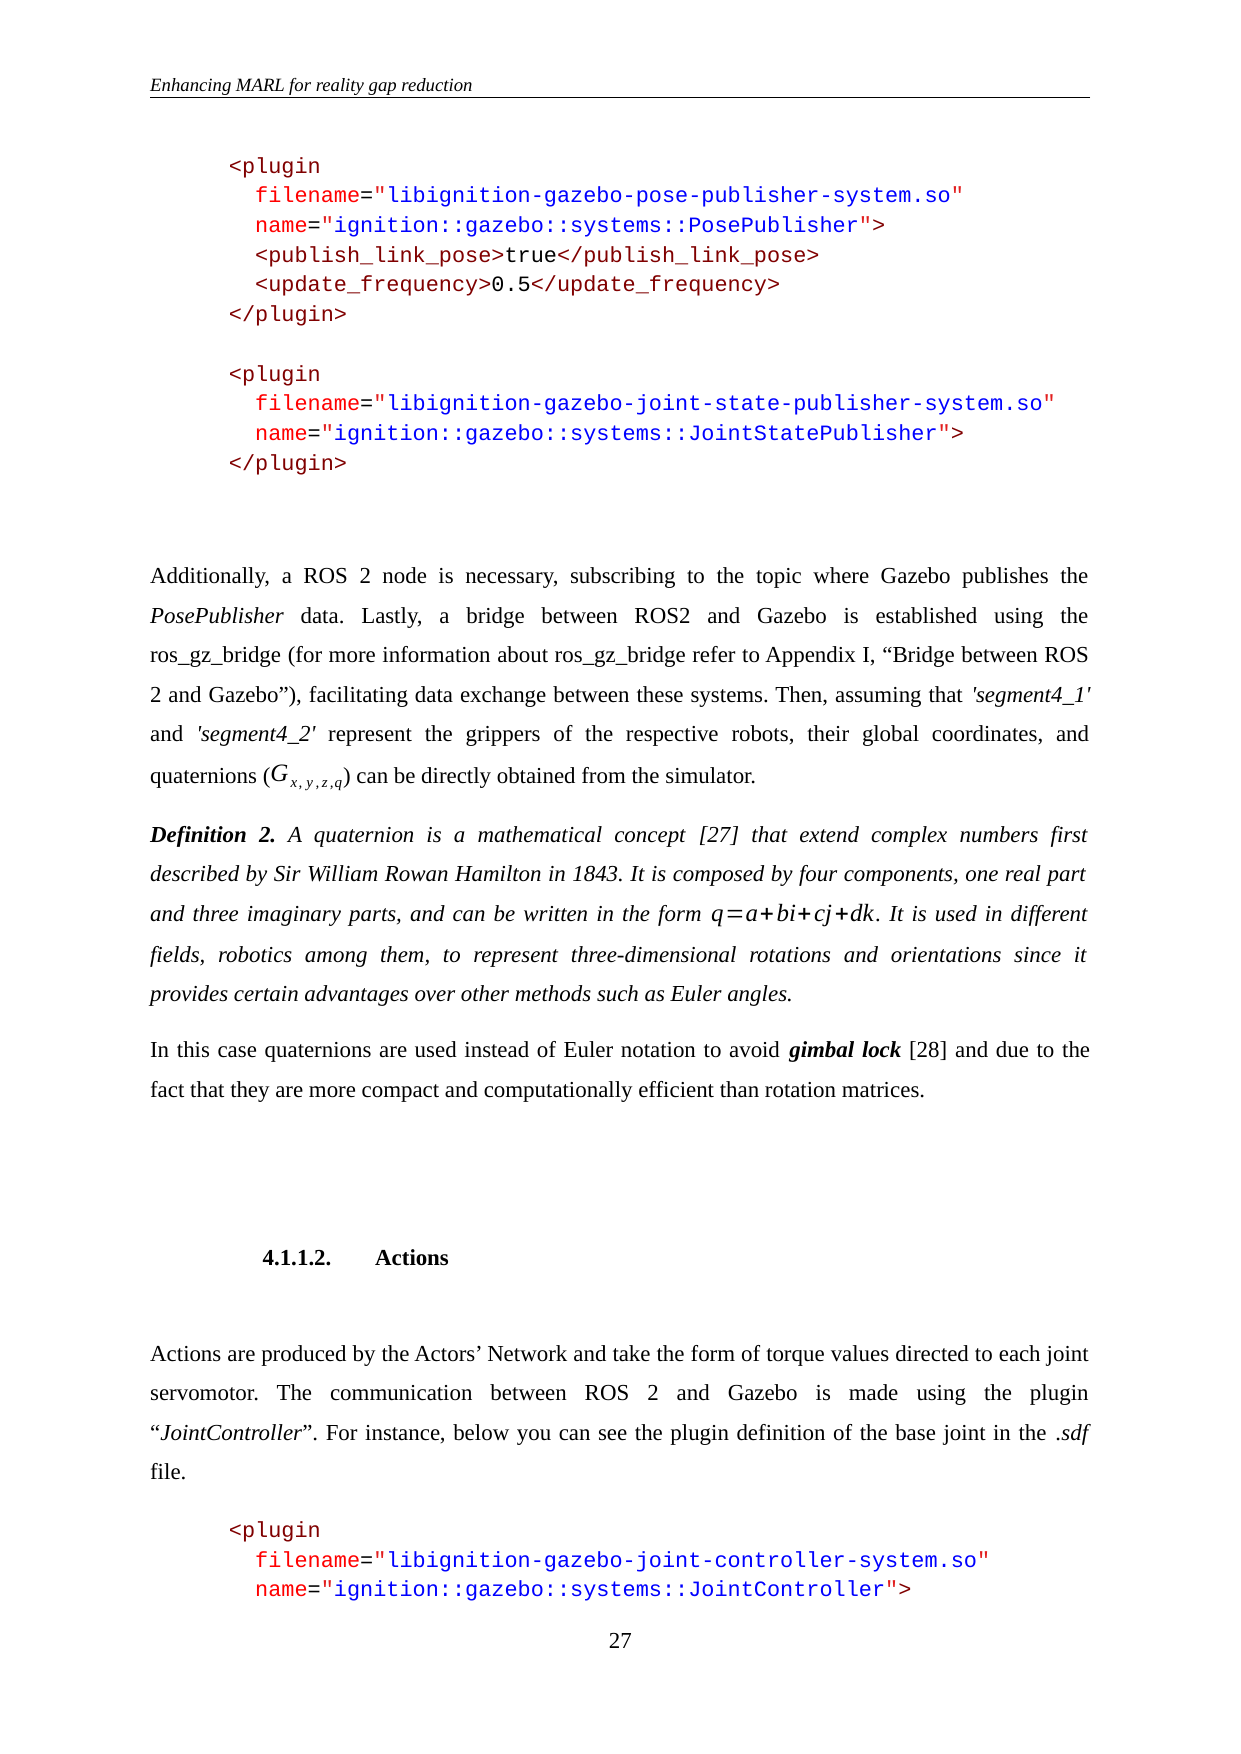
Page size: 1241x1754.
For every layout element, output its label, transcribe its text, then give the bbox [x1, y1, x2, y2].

text filename="libignition-gazebo-joint-controller-system.so" [150, 1544, 1090, 1574]
text <update_frequency>0.5</update_frequency> [150, 269, 1090, 298]
text name="ignition::gazebo::systems::JointStatePublisher"> [150, 417, 1090, 447]
text Definition 2. A quaternion is a mathematical concept [27] that extend complex numbers first described by Sir William Rowan Hamilton in 1843. It is composed by four components, one real part and three imaginary parts, and can be written in the form . It is used in different fields, robotics among them, to represent three-dimensional rotations and orientations since it provides certain advantages over other methods such as Euler angles. [150, 821, 1090, 1006]
text name="ignition::gazebo::systems::PosePublisher"> [150, 209, 1090, 239]
text Additionally, a ROS 2 node is necessary, subscribing to the topic where Gazebo publishes the PosePublisher data. Lastly, a bridge between ROS2 and Gazebo is established using the ros_gz_bridge (for more information about ros_gz_bridge refer to Appendix I, “Bridge between ROS 2 and Gazebo”), facilitating data exchange between these systems. Then, assuming that 'segment4_1' and 'segment4_2' represent the grippers of the respective robots, their global coordinates, and quaternions () can be directly obtained from the simulator. [150, 562, 1090, 791]
text filename="libignition-gazebo-pose-publisher-system.so" [150, 180, 1090, 209]
text <plugin [150, 358, 1090, 387]
text </plugin> [150, 447, 1090, 477]
text <plugin [150, 1514, 1090, 1544]
text In this case quaternions are used instead of Euler notation to avoid gimbal lock [28] and due to the fact that they are more compact and computationally efficient than rotation matrices. [150, 1036, 1090, 1102]
text name="ignition::gazebo::systems::JointController"> [150, 1574, 1090, 1603]
text <plugin [150, 150, 1090, 180]
text Actions are produced by the Actors’ Network and take the form of torque values directed to each joint servomotor. The communication between ROS 2 and Gazebo is made using the plugin “JointController”. For instance, below you can see the plugin definition of the base joint in the .sdf file. [150, 1340, 1090, 1484]
subtitle Actions [262, 1244, 1090, 1271]
text filename="libignition-gazebo-joint-state-publisher-system.so" [150, 387, 1090, 417]
text </plugin> [150, 298, 1090, 328]
text <publish_link_pose>true</publish_link_pose> [150, 239, 1090, 269]
